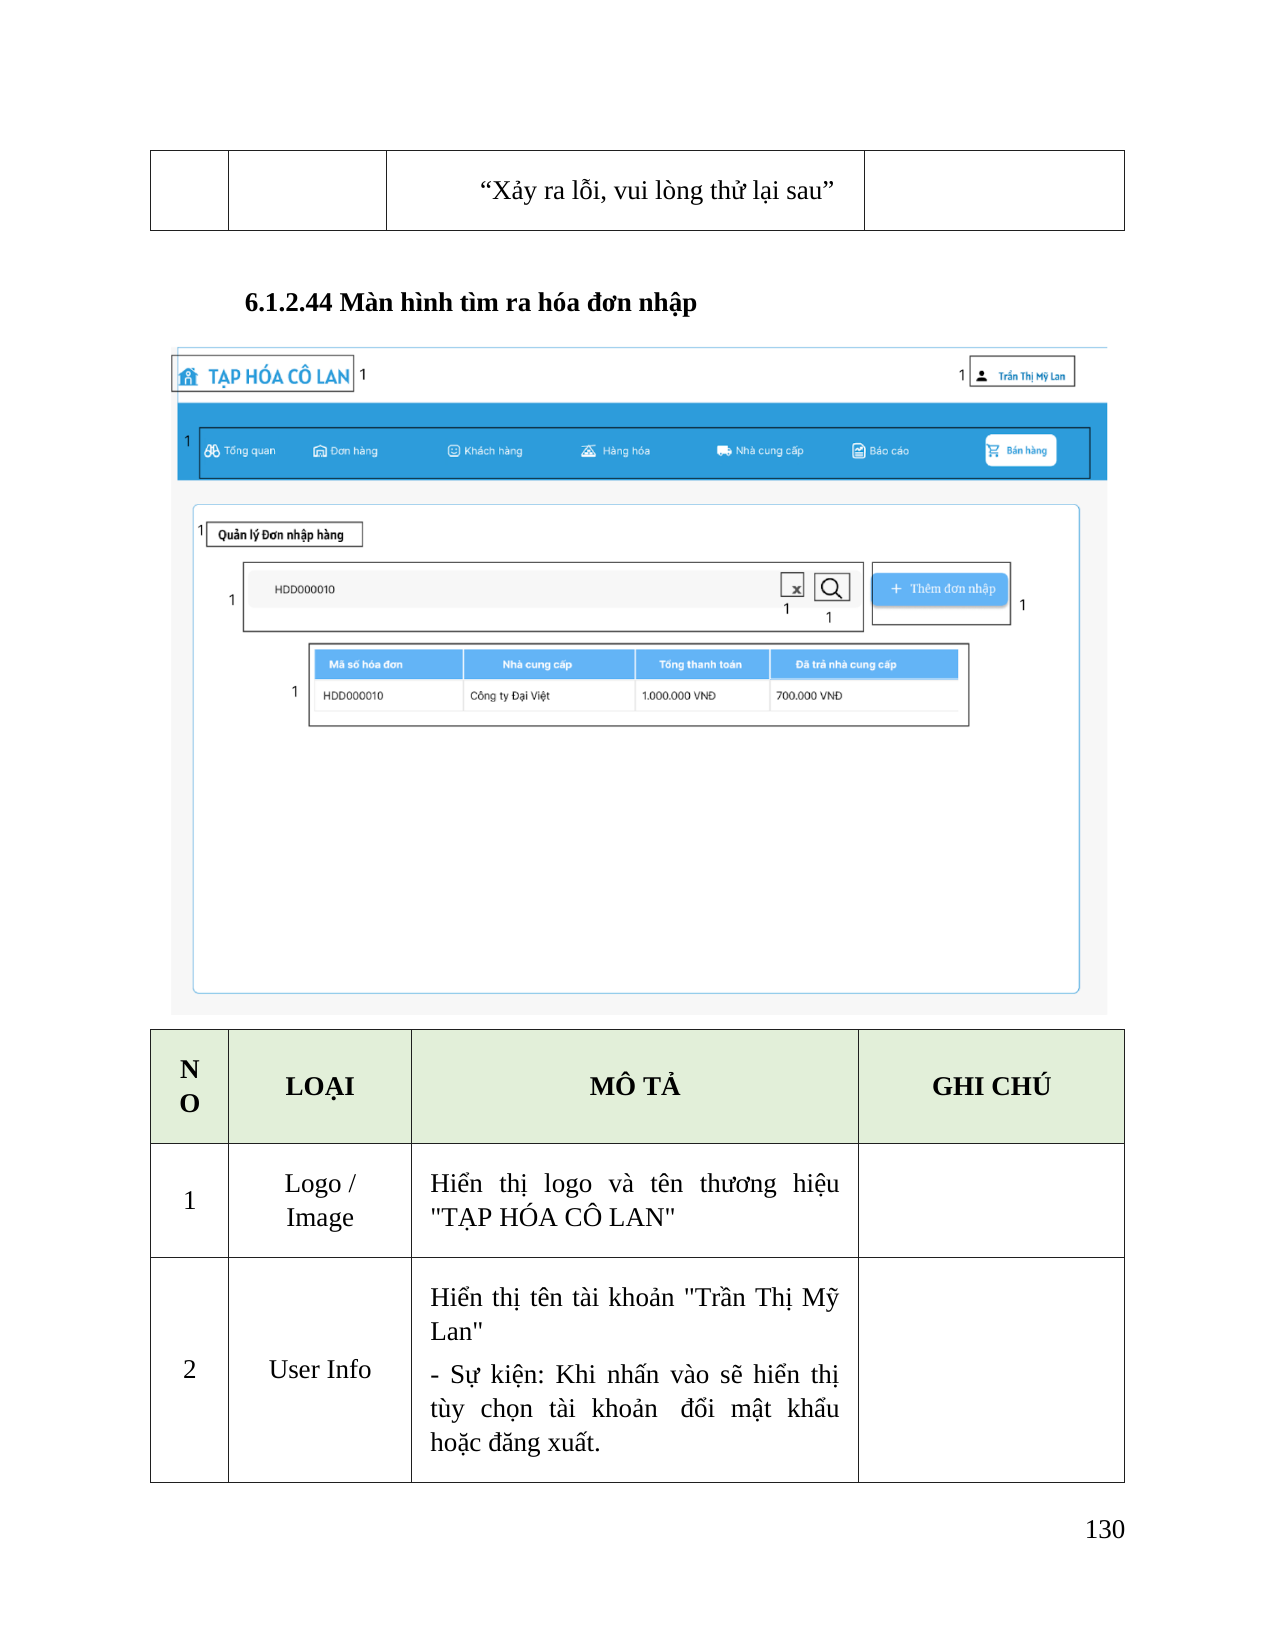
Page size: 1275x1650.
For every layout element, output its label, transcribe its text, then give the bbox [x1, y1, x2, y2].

subtitle 6.1.2.44 Màn hình tìm ra hóa đơn nhập [244, 286, 1125, 317]
picture [167, 336, 1108, 1017]
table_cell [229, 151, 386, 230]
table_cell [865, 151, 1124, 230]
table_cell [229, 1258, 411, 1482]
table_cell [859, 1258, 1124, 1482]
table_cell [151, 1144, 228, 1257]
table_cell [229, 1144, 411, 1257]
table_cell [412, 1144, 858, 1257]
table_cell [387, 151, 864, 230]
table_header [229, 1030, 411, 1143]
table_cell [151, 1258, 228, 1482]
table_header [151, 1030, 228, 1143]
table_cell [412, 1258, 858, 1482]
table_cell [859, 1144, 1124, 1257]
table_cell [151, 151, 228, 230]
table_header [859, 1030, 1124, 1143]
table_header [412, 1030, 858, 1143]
